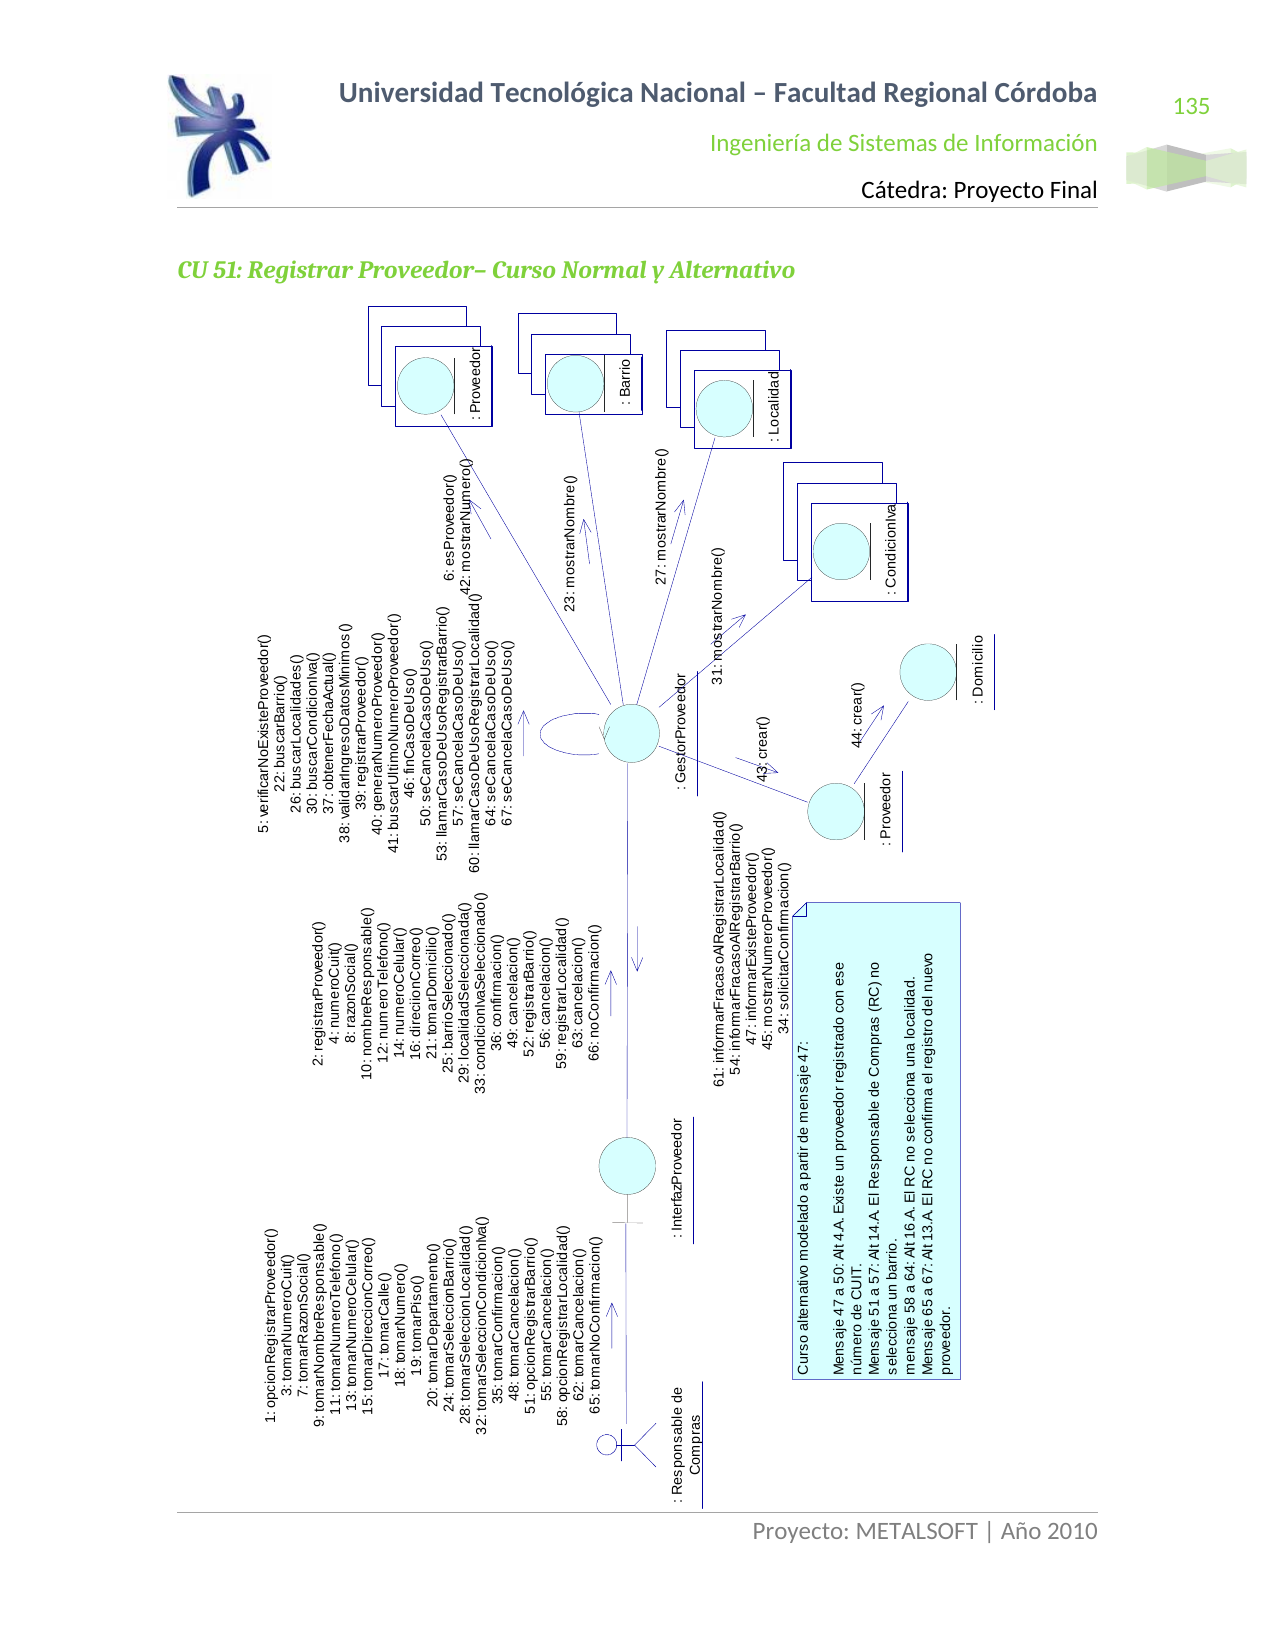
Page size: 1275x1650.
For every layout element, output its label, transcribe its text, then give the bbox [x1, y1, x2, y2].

picture [167, 74, 272, 199]
text CU 51: Registrar Proveedor– Curso Normal y Alternativo [177, 256, 1098, 284]
